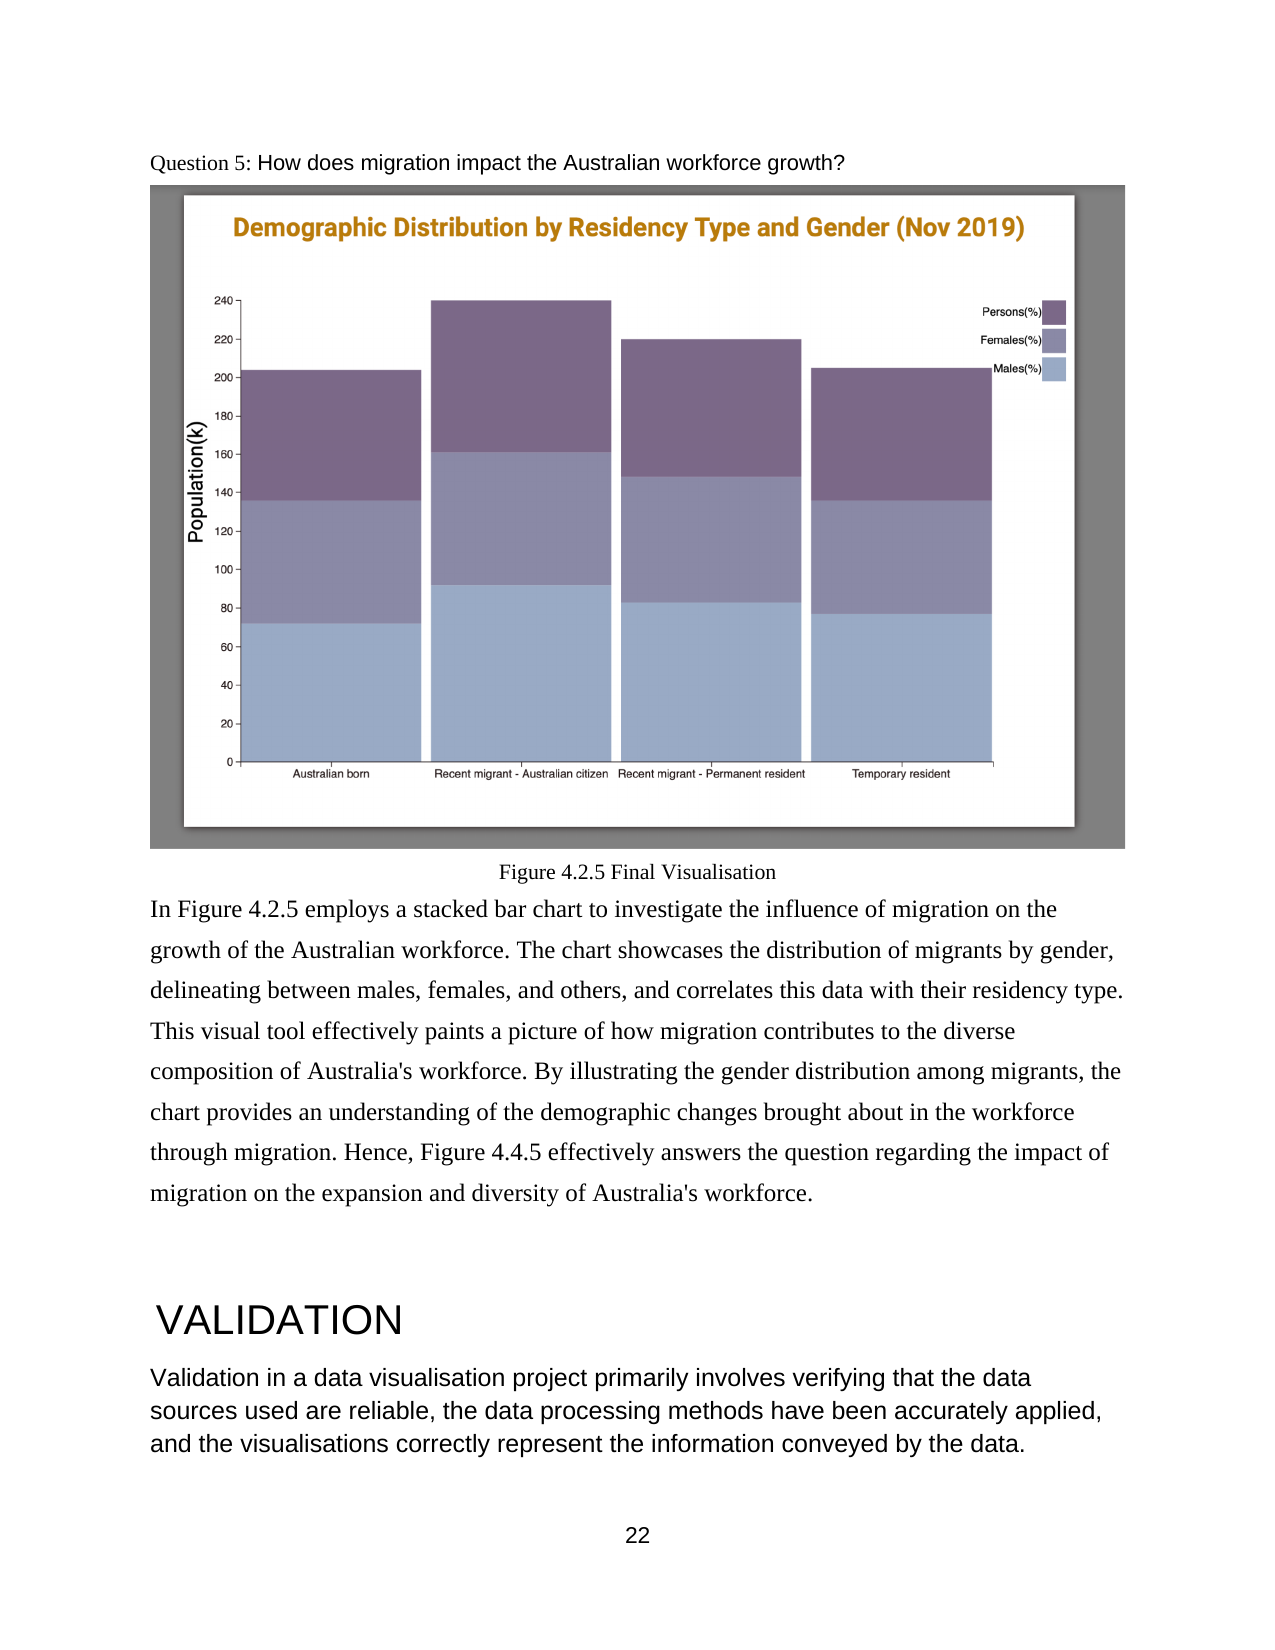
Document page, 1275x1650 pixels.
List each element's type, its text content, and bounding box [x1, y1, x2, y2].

text Figure 4.2.5 Final Visualisation [150, 859, 1125, 884]
text In Figure 4.2.5 employs a stacked bar chart to investigate the influence of migration on the growth of the Australian workforce. The chart showcases the distribution of migrants by gender, delineating between males, females, and others, and correlates this data with their residency type. This visual tool effectively paints a picture of how migration contributes to the diverse composition of Australia's workforce. By illustrating the gender distribution among migrants, the chart provides an understanding of the demographic changes brought about in the workforce through migration. Hence, Figure 4.4.5 effectively answers the question regarding the impact of migration on the expansion and diversity of Australia's workforce. [150, 894, 1125, 1207]
picture [150, 185, 1125, 849]
text Validation in a data visualisation project primarily involves verifying that the data sources used are reliable, the data processing methods have been accurately applied, and the visualisations correctly represent the information conveyed by the data. [150, 1363, 1125, 1458]
text Question 5: How does migration impact the Australian workforce growth? [150, 150, 1125, 175]
subtitle VALIDATION [150, 1296, 1125, 1344]
